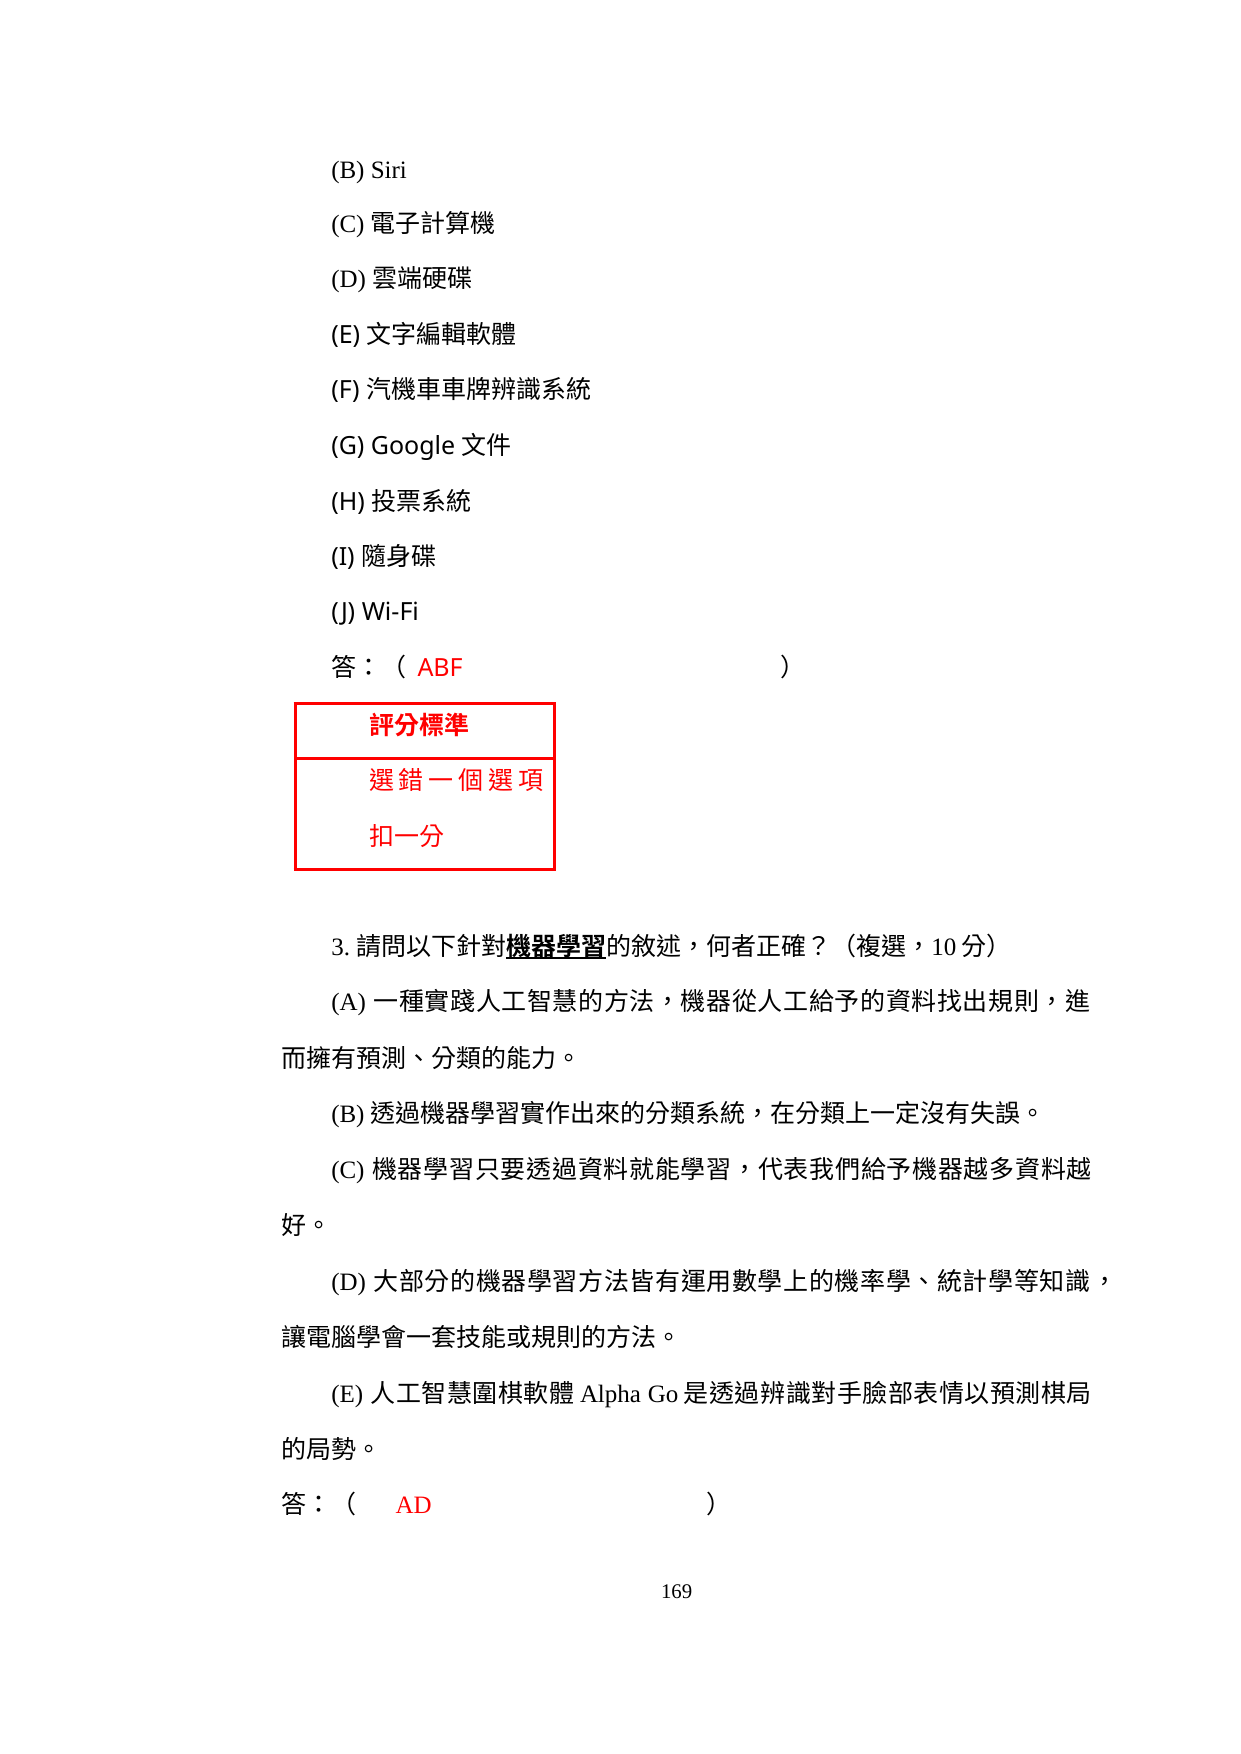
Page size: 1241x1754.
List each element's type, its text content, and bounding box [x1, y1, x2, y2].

text 3. 請問以下針對機器學習的敘述，何者正確？（複選，10分） [281, 926, 1092, 963]
text (D) 大部分的機器學習方法皆有運用數學上的機率學、統計學等知識，讓電腦學會一套技能或規則的方法。 [281, 1261, 1092, 1354]
text (C) 機器學習只要透過資料就能學習，代表我們給予機器越多資料越好。 [281, 1149, 1092, 1242]
table_header 評分標準 [297, 705, 553, 757]
text (F) 汽機車車牌辨識系統 [281, 369, 1092, 407]
text (D) 雲端硬碟 [281, 258, 1092, 296]
text (A) 一種實踐人工智慧的方法，機器從人工給予的資料找出規則，進而擁有預測、分類的能力。 [281, 981, 1092, 1075]
text (B) Siri [281, 151, 1092, 188]
text (H) 投票系統 [281, 481, 1092, 518]
text (B) 透過機器學習實作出來的分類系統，在分類上一定沒有失誤。 [281, 1093, 1092, 1131]
text (E) 人工智慧圍棋軟體Alpha Go是透過辨識對手臉部表情以預測棋局的局勢。 [281, 1372, 1092, 1466]
text (E) 文字編輯軟體 [281, 314, 1092, 351]
table_cell 選錯一個選項扣一分 [297, 760, 553, 868]
text 答：（ AD ） [281, 1484, 1092, 1522]
text (J) Wi-Fi [281, 592, 1092, 629]
text (G) Google 文件 [281, 425, 1092, 462]
text (C) 電子計算機 [281, 202, 1092, 240]
text 答：（ ABF ） [281, 646, 1092, 684]
text (I) 隨身碟 [281, 536, 1092, 574]
